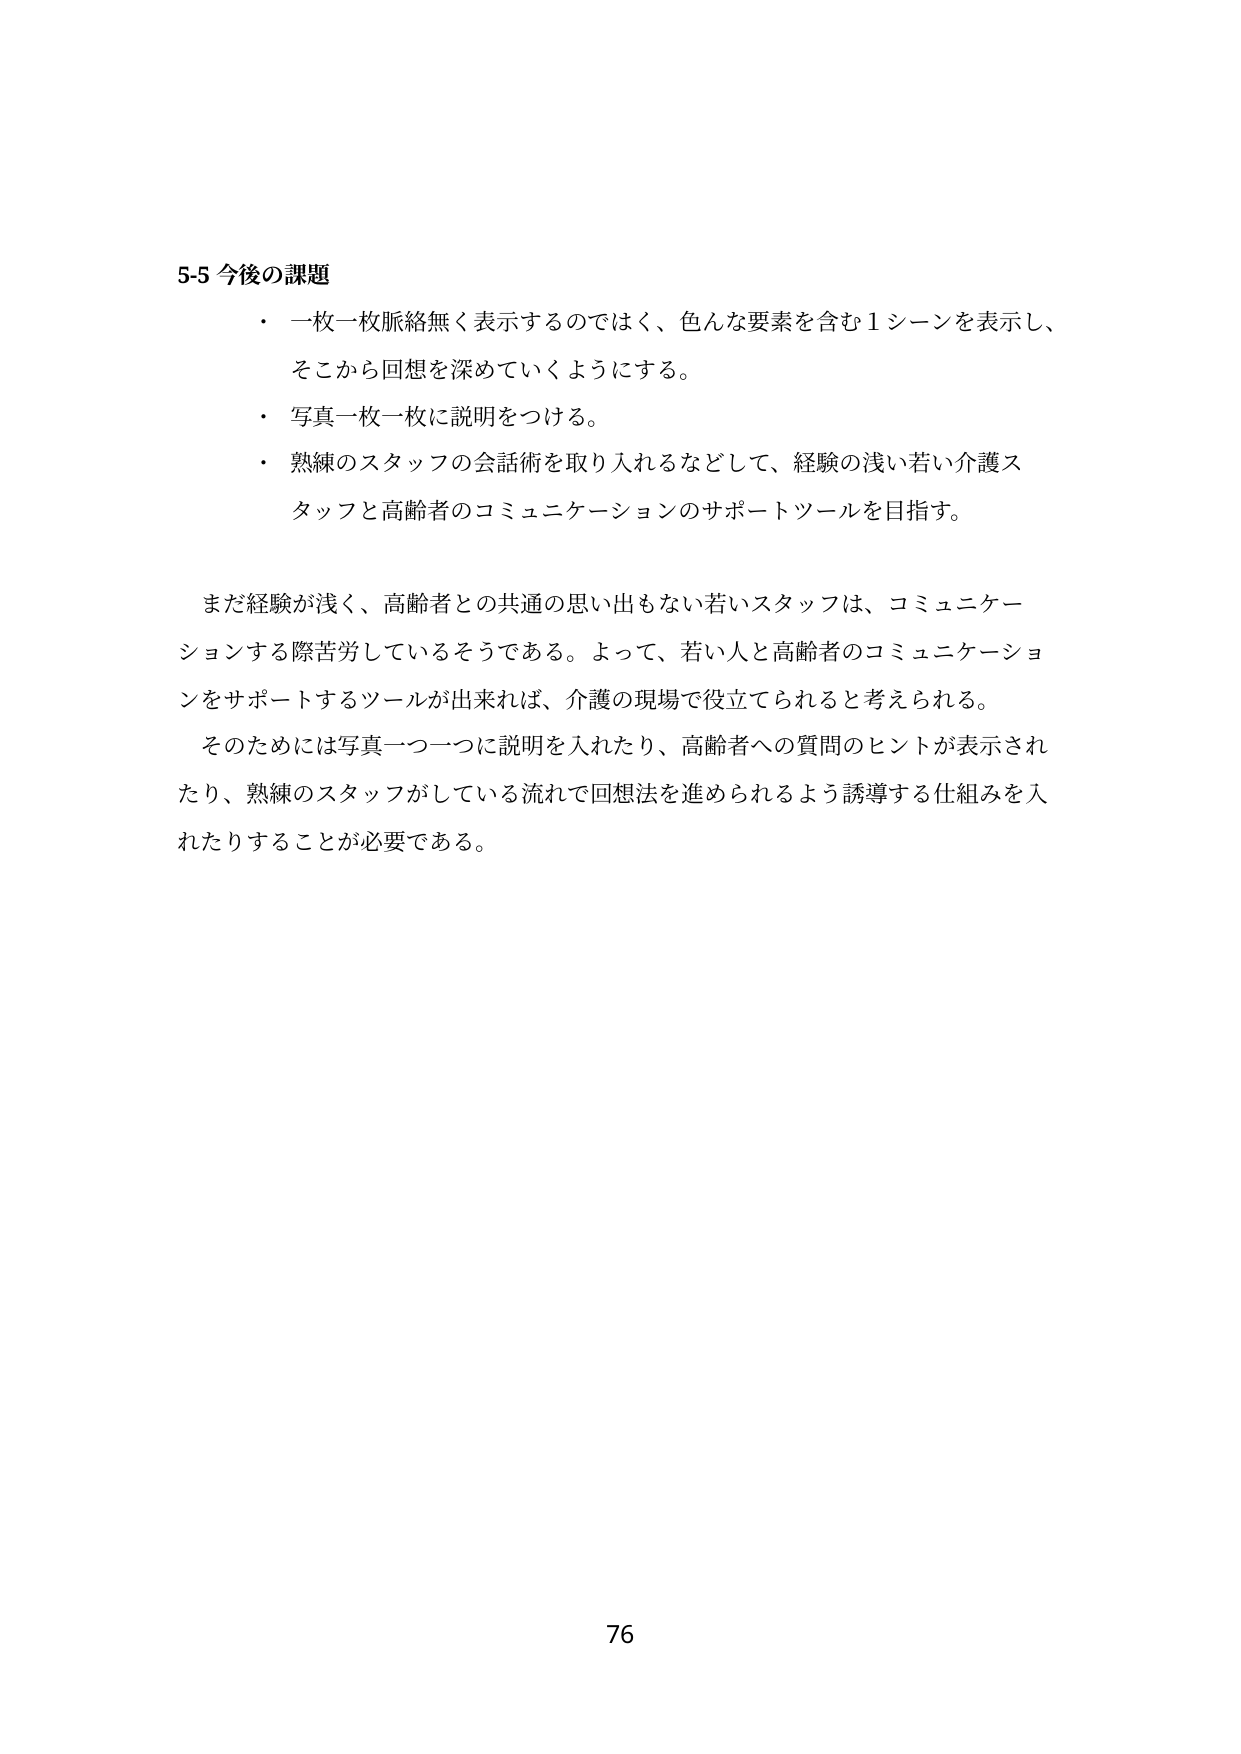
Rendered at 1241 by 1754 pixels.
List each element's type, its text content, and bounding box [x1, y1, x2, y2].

list 一枚一枚脈絡無く表示するのではく、色んな要素を含む１シーンを表示し、そこから回想を深めていくようにする。 [252, 300, 1063, 389]
text まだ経験が浅く、高齢者との共通の思い出もない若いスタッフは、コミュニケーションする際苦労しているそうである。よって、若い人と高齢者のコミュニケーションをサポートするツールが出来れば、介護の現場で役立てられると考えられる。 [177, 582, 1063, 719]
text そのためには写真一つ一つに説明を入れたり、高齢者への質問のヒントが表示されたり、熟練のスタッフがしている流れで回想法を進められるよう誘導する仕組みを入れたりすることが必要である。 [177, 724, 1063, 861]
list 熟練のスタッフの会話術を取り入れるなどして、経験の浅い若い介護スタッフと高齢者のコミュニケーションのサポートツールを目指す。 [252, 441, 1063, 530]
text 5-5 今後の課題 [177, 253, 1063, 295]
list 写真一枚一枚に説明をつける。 [252, 394, 1063, 436]
